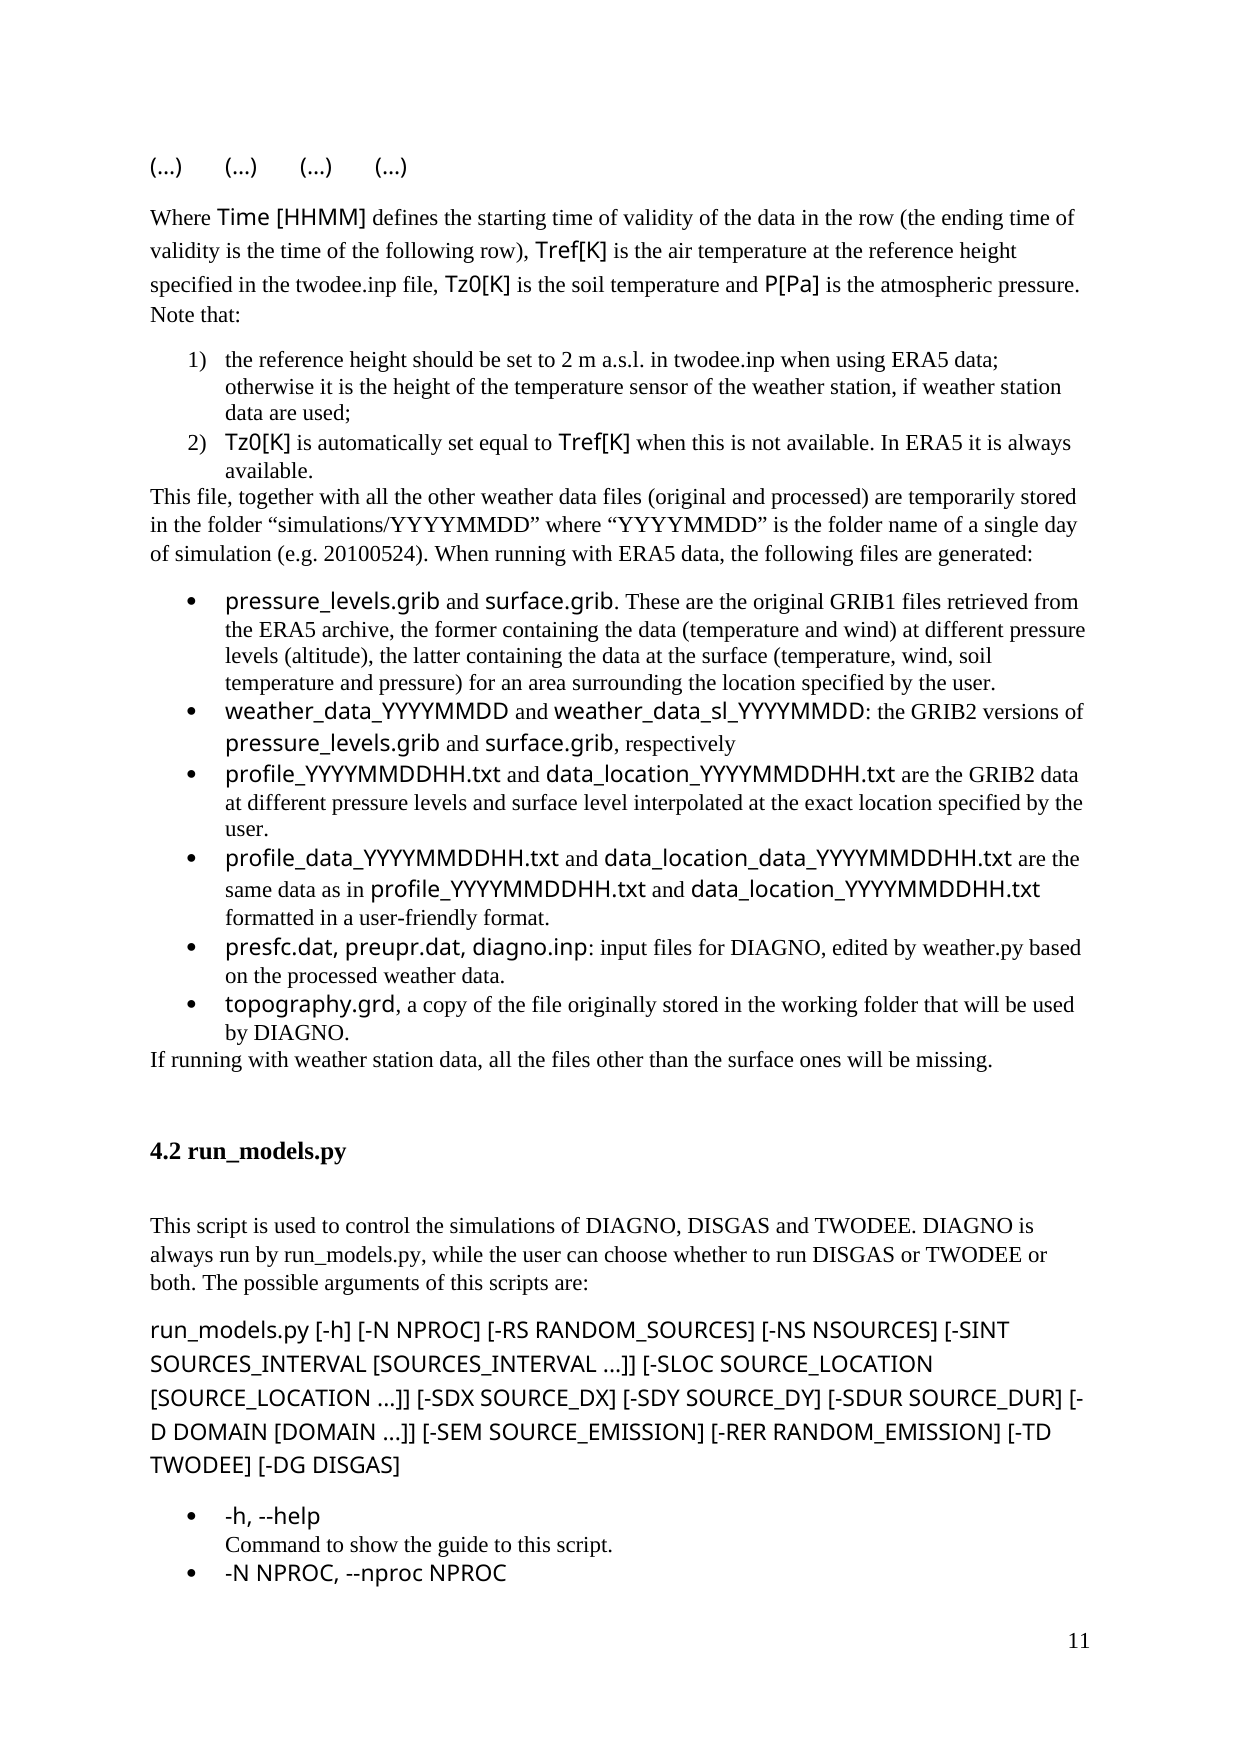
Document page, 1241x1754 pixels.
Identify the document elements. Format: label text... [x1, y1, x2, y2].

text (…) (…) (…) (…) [150, 150, 1090, 181]
list presfc.dat, preupr.dat, diagno.inp: input files for DIAGNO, edited by weather.py based on the processed weather data. [187, 931, 1090, 988]
list profile_YYYYMMDDHH.txt and data_location_YYYYMMDDHH.txt are the GRIB2 data at different pressure levels and surface level interpolated at the exact location specified by the user. [187, 758, 1090, 842]
text This script is used to control the simulations of DIAGNO, DISGAS and TWODEE. DIAGNO is always run by run_models.py, while the user can choose whether to run DISGAS or TWODEE or both. The possible arguments of this scripts are: [150, 1212, 1090, 1295]
list -N NPROC, --nproc NPROC [187, 1557, 1090, 1588]
list weather_data_YYYYMMDD and weather_data_sl_YYYYMMDD: the GRIB2 versions of pressure_levels.grib and surface.grib, respectively [187, 695, 1090, 758]
text Where Time [HHMM] defines the starting time of validity of the data in the row (the ending time of validity is the time of the following row), Tref[K] is the air temperature at the reference height specified in the twodee.inp file, Tz0[K] is the soil temperature and P[Pa] is the atmospheric pressure. Note that: [150, 200, 1090, 328]
list pressure_levels.grib and surface.grib. These are the original GRIB1 files retrieved from the ERA5 archive, the former containing the data (temperature and wind) at different pressure levels (altitude), the latter containing the data at the surface (temperature, wind, soil temperature and pressure) for an area surrounding the location specified by the user. [187, 585, 1090, 695]
list Tz0[K] is automatically set equal to Tref[K] when this is not available. In ERA5 it is always available. [187, 425, 1090, 483]
subtitle 4.2 run_models.py [150, 1136, 1090, 1165]
list profile_data_YYYYMMDDHH.txt and data_location_data_YYYYMMDDHH.txt are the same data as in profile_YYYYMMDDHH.txt and data_location_YYYYMMDDHH.txt formatted in a user-friendly format. [187, 842, 1090, 931]
text If running with weather station data, all the files other than the surface ones will be missing. [150, 1046, 1090, 1072]
text This file, together with all the other weather data files (original and processed) are temporarily stored in the folder “simulations/YYYYMMDD” where “YYYYMMDD” is the folder name of a single day of simulation (e.g. 20100524). When running with ERA5 data, the following files are generated: [150, 483, 1090, 566]
list Command to show the guide to this script. [225, 1531, 1090, 1557]
list the reference height should be set to 2 m a.s.l. in twodee.inp when using ERA5 data; otherwise it is the height of the temperature sensor of the weather station, if weather station data are used; [187, 346, 1090, 425]
list -h, --help [187, 1499, 1090, 1531]
list topography.grd, a copy of the file originally stored in the working folder that will be used by DIAGNO. [187, 988, 1090, 1046]
text run_models.py [-h] [-N NPROC] [-RS RANDOM_SOURCES] [-NS NSOURCES] [-SINT SOURCES_INTERVAL [SOURCES_INTERVAL ...]] [-SLOC SOURCE_LOCATION [SOURCE_LOCATION ...]] [-SDX SOURCE_DX] [-SDY SOURCE_DY] [-SDUR SOURCE_DUR] [-D DOMAIN [DOMAIN ...]] [-SEM SOURCE_EMISSION] [-RER RANDOM_EMISSION] [-TD TWODEE] [-DG DISGAS] [150, 1314, 1090, 1480]
